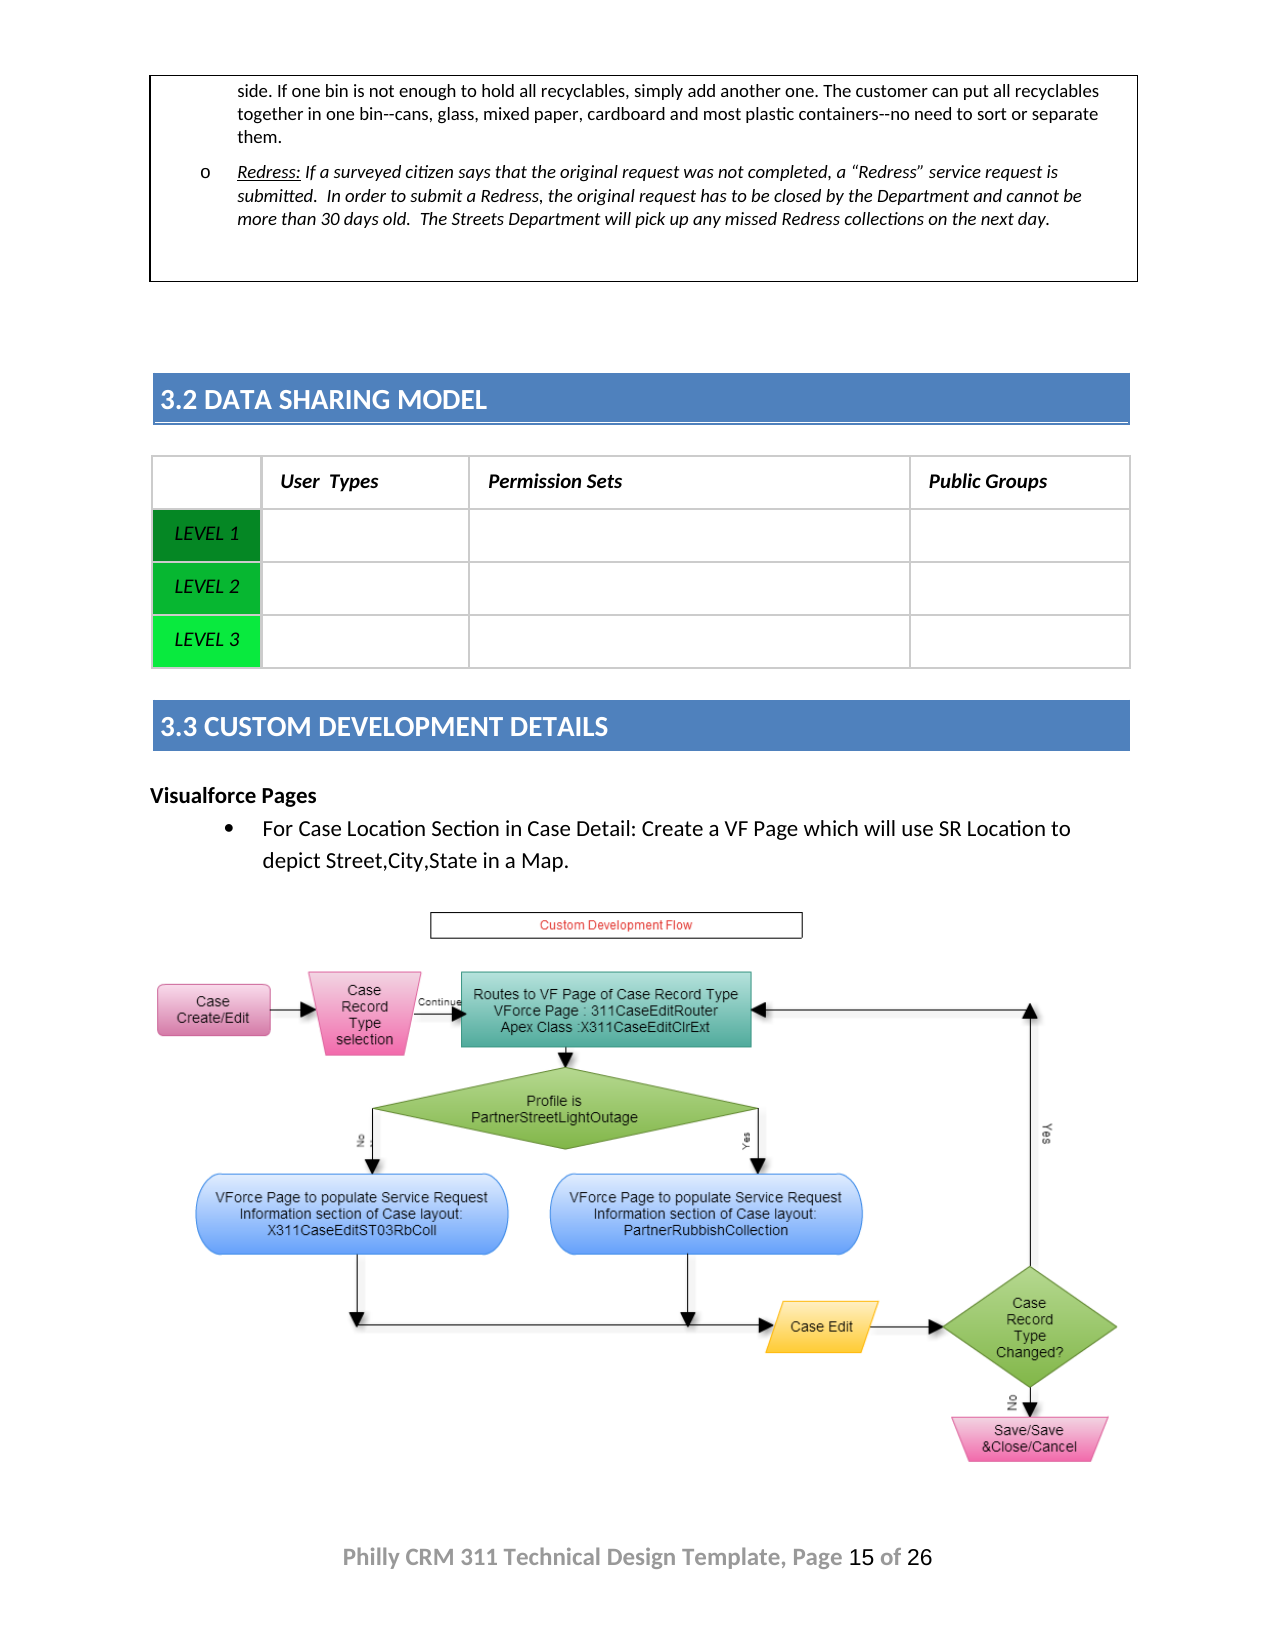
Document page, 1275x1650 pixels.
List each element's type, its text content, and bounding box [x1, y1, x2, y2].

table_header Permission Sets [470, 457, 909, 508]
table_header 3.3 CUSTOM DEVELOPMENT DETAILS [155, 702, 1128, 749]
table_cell [470, 510, 909, 561]
table_cell LEVEL 1 [153, 510, 260, 561]
table_cell [911, 510, 1129, 561]
table_cell [263, 616, 468, 667]
table_header [153, 457, 260, 508]
table_header User Types [263, 457, 468, 508]
table_cell LEVEL 3 [153, 616, 260, 667]
picture [150, 910, 1124, 1467]
list For Case Location Section in Case Detail: Create a VF Page which will use SR Location to depict Street,City,State in a Map. [225, 814, 1125, 874]
table_cell [470, 616, 909, 667]
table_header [151, 76, 1137, 281]
table_cell LEVEL 2 [153, 563, 260, 614]
table_header 3.2 DATA SHARING MODEL [155, 375, 1128, 422]
table_header Public Groups [911, 457, 1129, 508]
text Visualforce Pages [150, 782, 1125, 809]
table_cell [911, 616, 1129, 667]
table_cell [263, 563, 468, 614]
table_cell [263, 510, 468, 561]
table_cell [911, 563, 1129, 614]
table_cell [470, 563, 909, 614]
